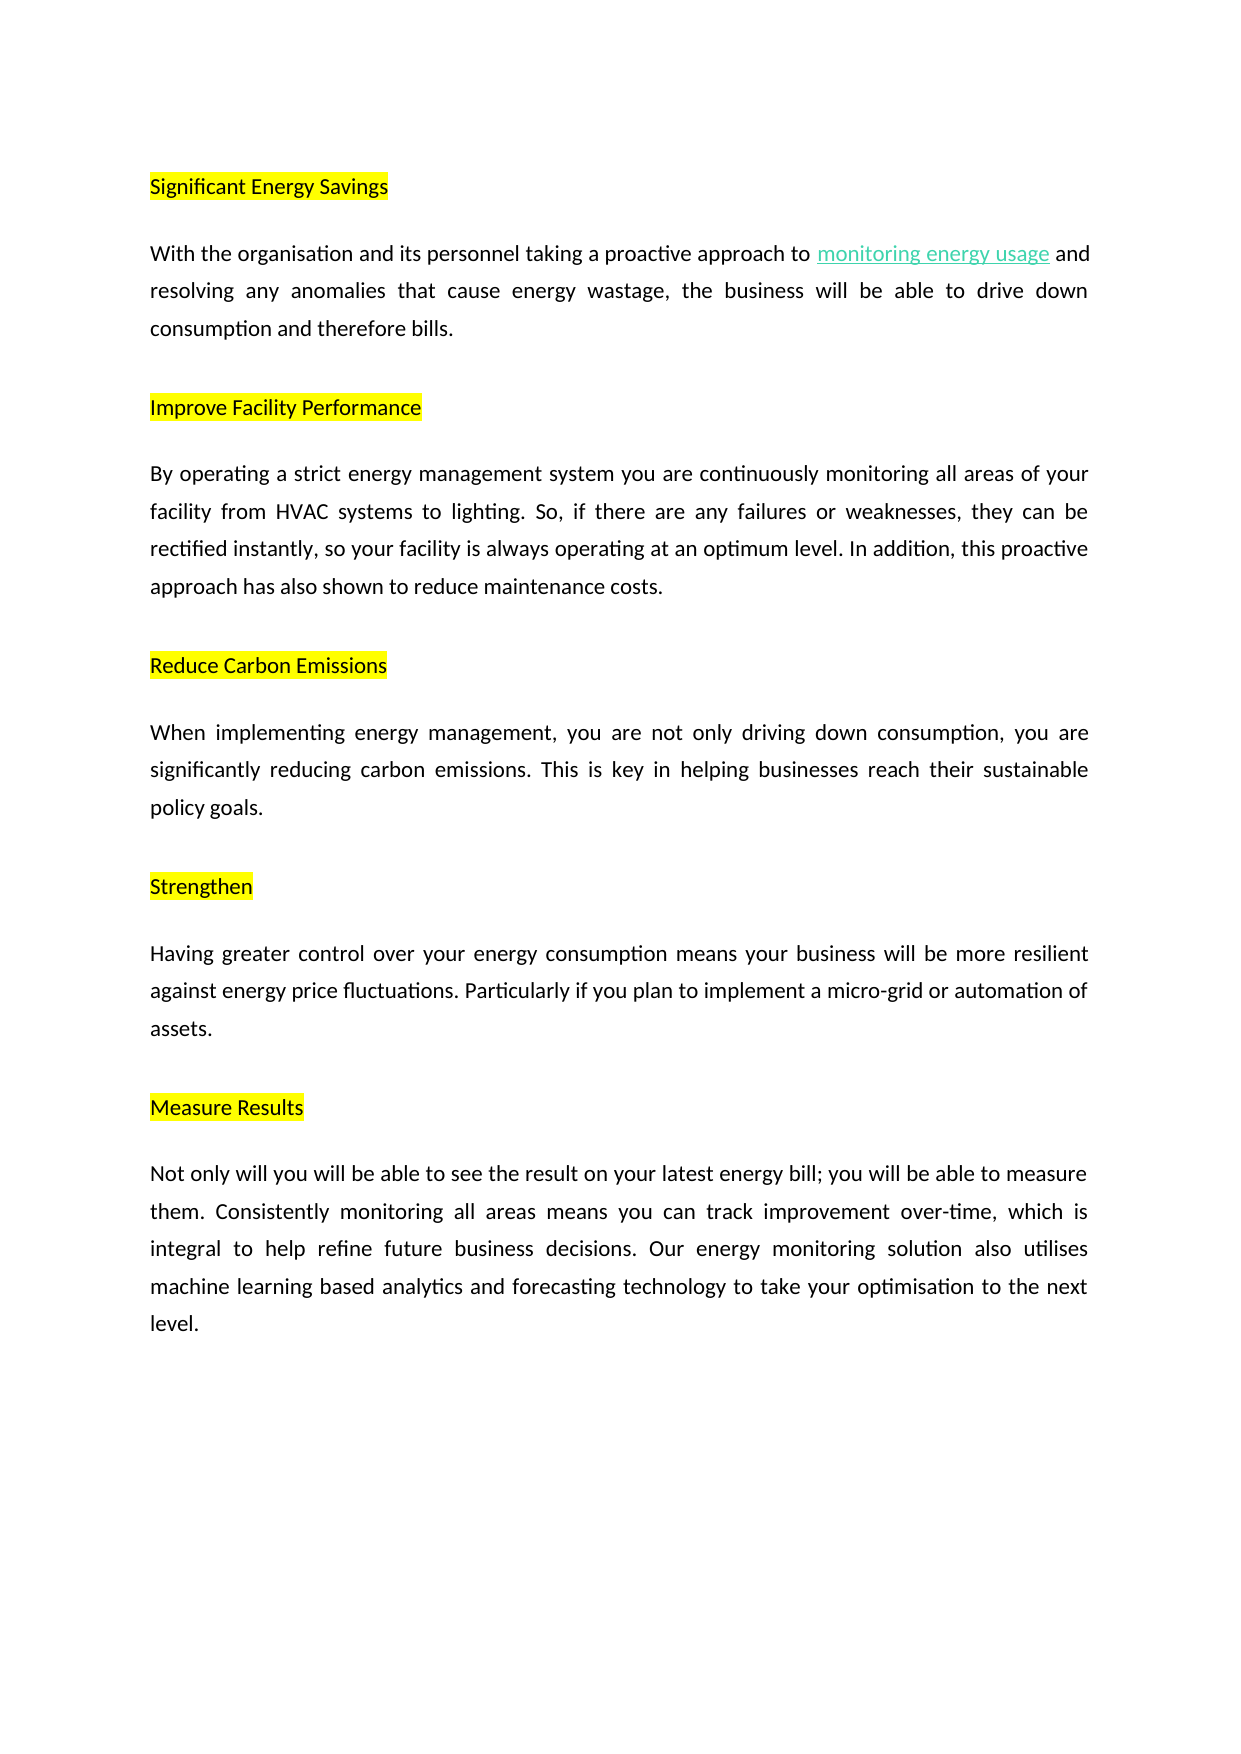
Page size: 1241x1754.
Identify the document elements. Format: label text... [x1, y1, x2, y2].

subtitle Strengthen [150, 850, 1090, 900]
subtitle Significant Energy Savings [150, 150, 1090, 200]
text With the organisation and its personnel taking a proactive approach to monitoring energy usage and resolving any anomalies that cause energy wastage, the business will be able to drive down consumption and therefore bills. [150, 229, 1090, 342]
text When implementing energy management, you are not only driving down consumption, you are significantly reducing carbon emissions. This is key in helping businesses reach their sustainable policy goals. [150, 708, 1090, 821]
subtitle Improve Facility Performance [150, 371, 1090, 421]
subtitle Measure Results [150, 1071, 1090, 1121]
text By operating a strict energy management system you are continuously monitoring all areas of your facility from HVAC systems to lighting. So, if there are any failures or weaknesses, they can be rectified instantly, so your facility is always operating at an optimum level. In addition, this proactive approach has also shown to reduce maintenance costs. [150, 450, 1090, 600]
text Having greater control over your energy consumption means your business will be more resilient against energy price fluctuations. Particularly if you plan to implement a micro-grid or automation of assets. [150, 929, 1090, 1042]
text Not only will you will be able to see the result on your latest energy bill; you will be able to measure them. Consistently monitoring all areas means you can track improvement over-time, which is integral to help refine future business decisions. Our energy monitoring solution also utilises machine learning based analytics and forecasting technology to take your optimisation to the next level. [150, 1150, 1090, 1337]
subtitle Reduce Carbon Emissions [150, 629, 1090, 679]
